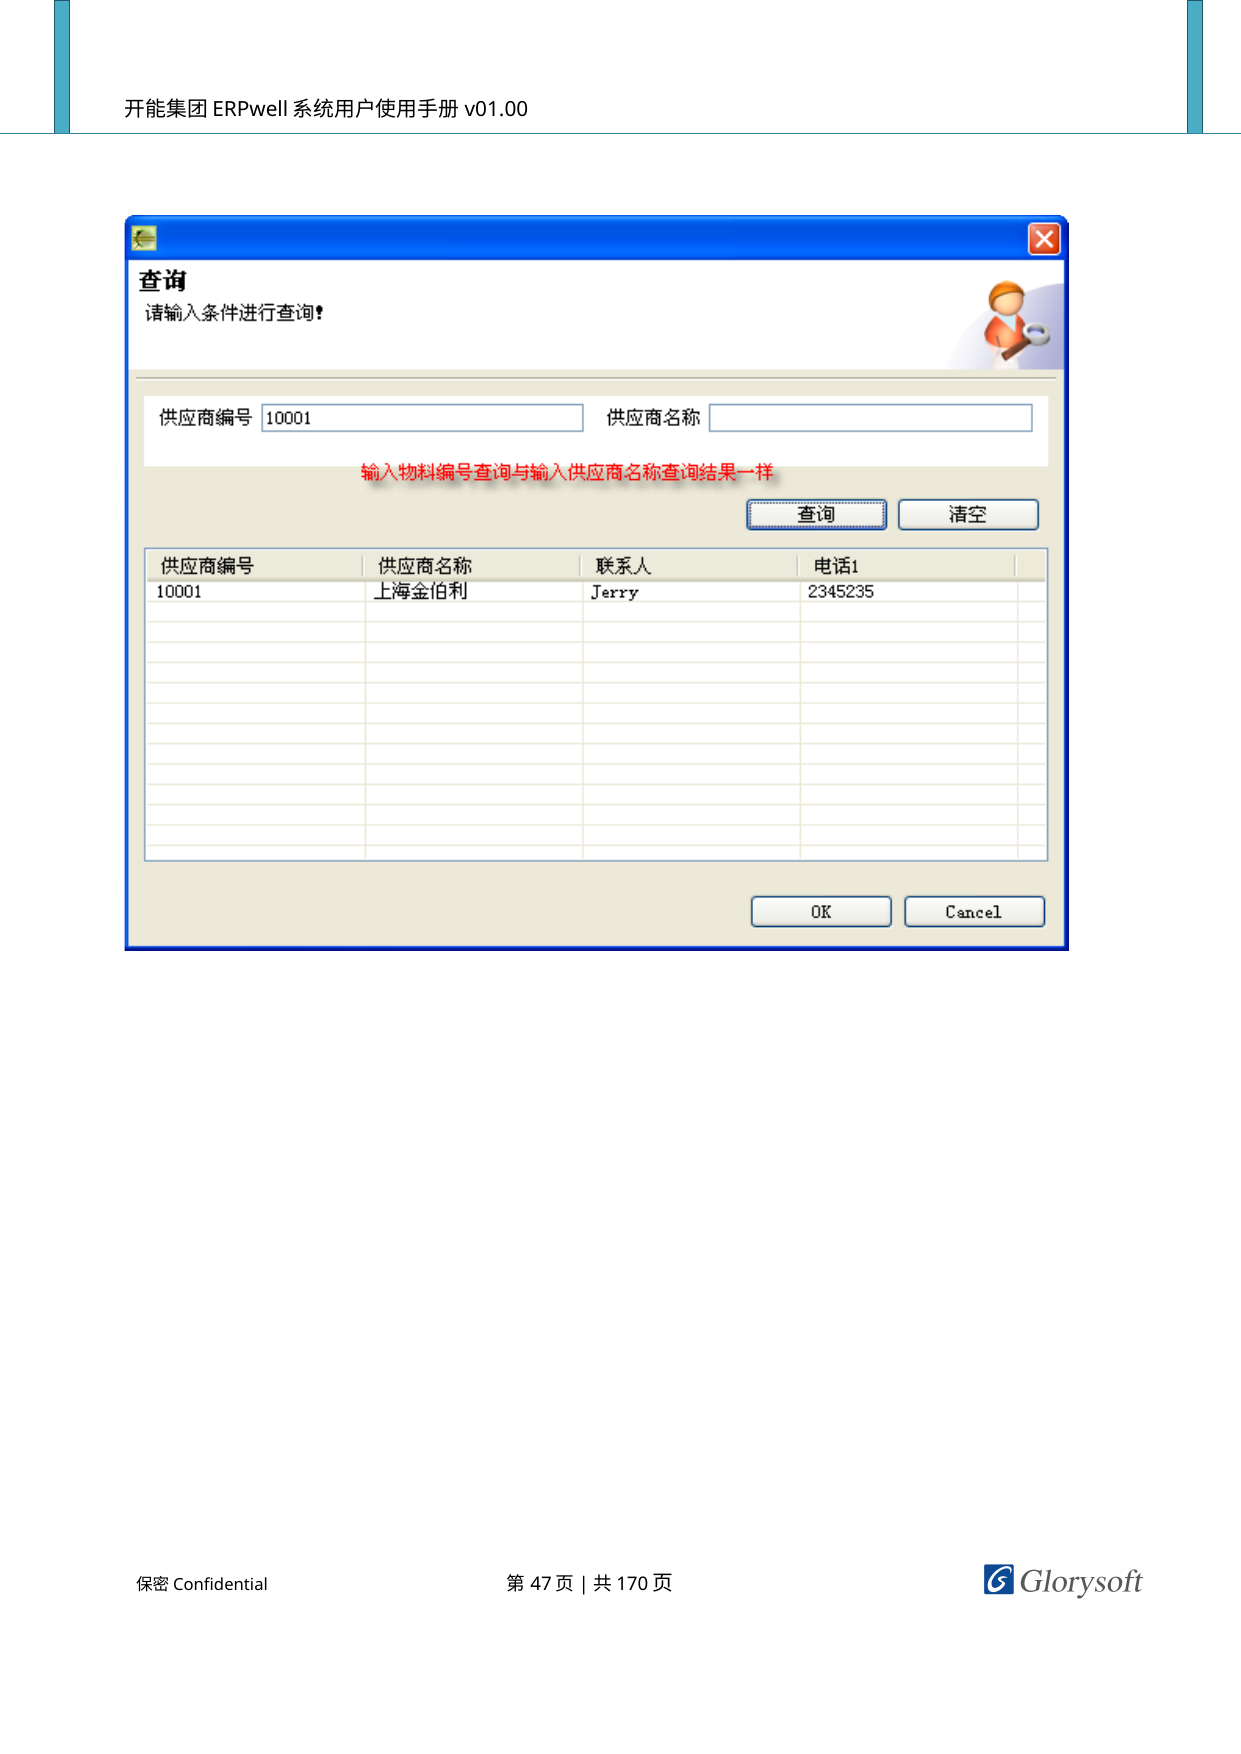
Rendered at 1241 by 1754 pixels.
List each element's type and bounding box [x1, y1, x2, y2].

picture [981, 1562, 1146, 1600]
picture [124, 215, 1069, 951]
